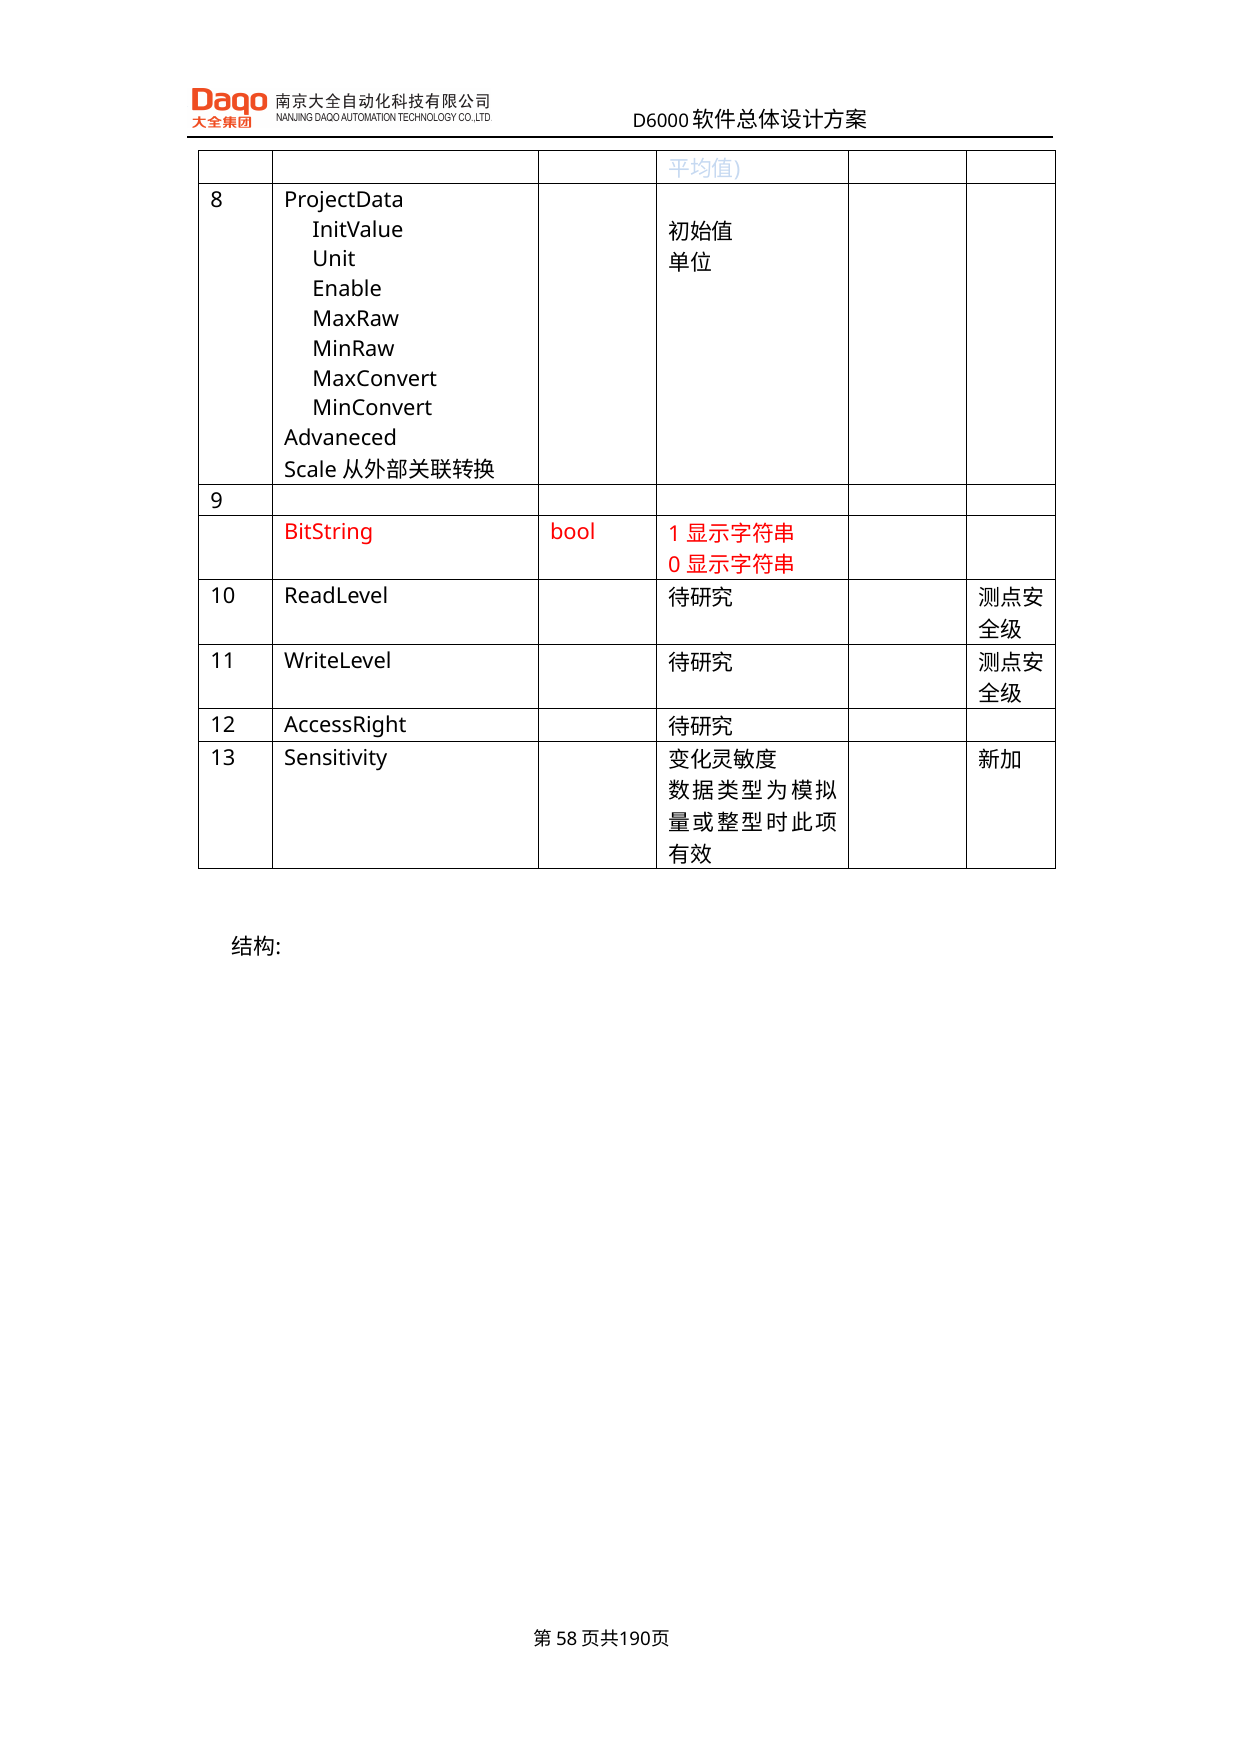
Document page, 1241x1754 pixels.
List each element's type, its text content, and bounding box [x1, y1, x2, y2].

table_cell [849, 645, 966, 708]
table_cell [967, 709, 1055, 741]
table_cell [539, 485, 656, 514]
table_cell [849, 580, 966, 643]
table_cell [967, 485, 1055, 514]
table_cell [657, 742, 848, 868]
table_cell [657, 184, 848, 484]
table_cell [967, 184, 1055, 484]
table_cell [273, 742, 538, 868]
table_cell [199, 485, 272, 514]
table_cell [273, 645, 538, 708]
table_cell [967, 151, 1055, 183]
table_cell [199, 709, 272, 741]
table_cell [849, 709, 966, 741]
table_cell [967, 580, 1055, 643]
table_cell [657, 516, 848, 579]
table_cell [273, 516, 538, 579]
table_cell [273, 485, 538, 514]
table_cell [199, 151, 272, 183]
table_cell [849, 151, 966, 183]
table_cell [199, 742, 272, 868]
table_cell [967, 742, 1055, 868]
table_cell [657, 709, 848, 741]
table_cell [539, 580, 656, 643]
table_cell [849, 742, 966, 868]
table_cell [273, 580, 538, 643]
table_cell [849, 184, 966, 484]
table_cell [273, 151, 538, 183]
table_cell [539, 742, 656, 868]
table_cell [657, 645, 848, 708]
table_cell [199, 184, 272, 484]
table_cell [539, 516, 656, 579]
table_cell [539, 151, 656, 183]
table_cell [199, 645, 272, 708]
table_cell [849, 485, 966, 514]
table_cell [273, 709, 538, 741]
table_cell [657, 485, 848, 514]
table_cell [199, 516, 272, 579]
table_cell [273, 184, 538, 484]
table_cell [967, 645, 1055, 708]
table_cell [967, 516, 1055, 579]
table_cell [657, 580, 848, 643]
text 结构: [187, 929, 1053, 961]
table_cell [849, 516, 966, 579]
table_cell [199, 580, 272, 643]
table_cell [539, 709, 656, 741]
picture [187, 88, 492, 128]
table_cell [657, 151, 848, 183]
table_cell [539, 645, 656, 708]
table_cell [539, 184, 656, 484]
